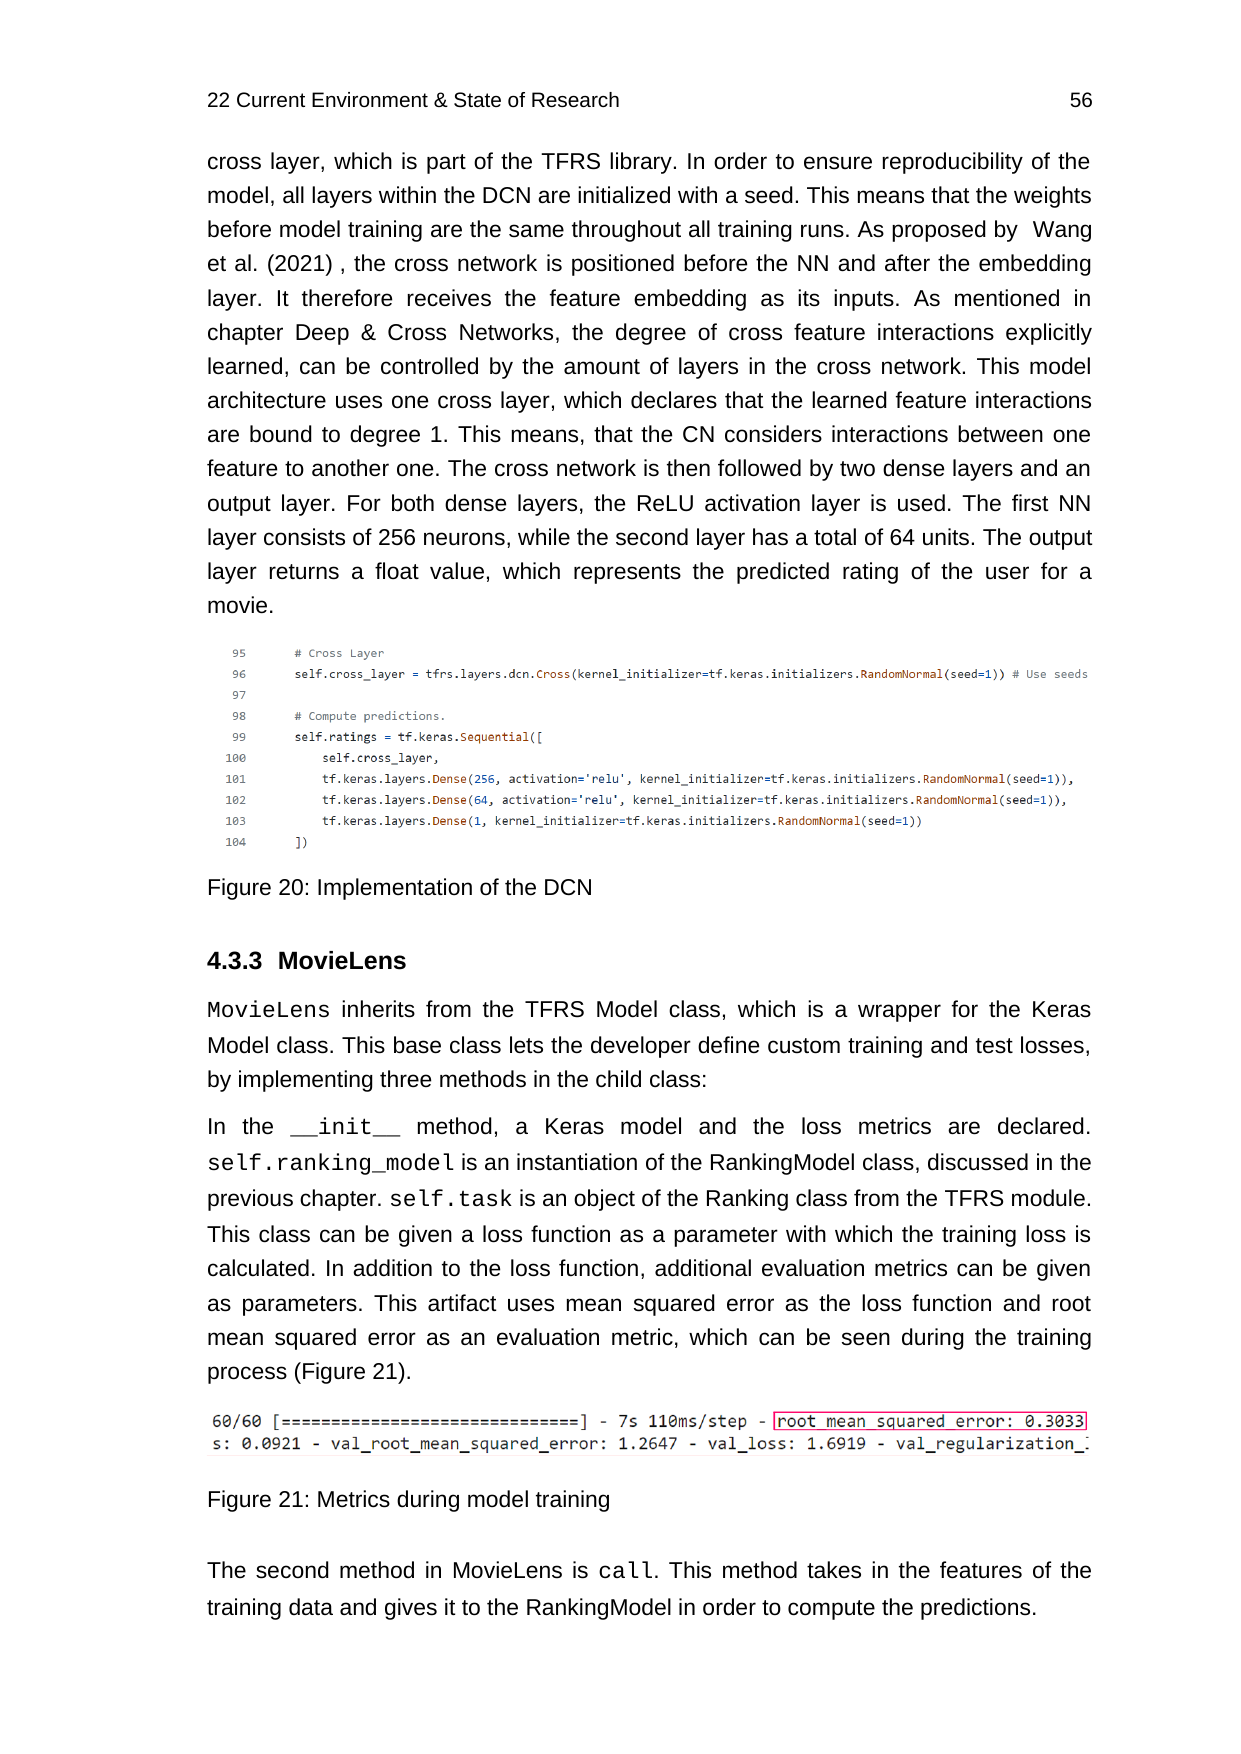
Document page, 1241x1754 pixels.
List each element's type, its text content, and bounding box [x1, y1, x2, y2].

picture [206, 638, 1093, 854]
subtitle MovieLens [207, 946, 1092, 975]
text Figure 21: Metrics during model training [207, 1486, 1092, 1512]
text MovieLens inherits from the TFRS Model class, which is a wrapper for the Keras Model class. This base class lets the developer define custom training and test losses, by implementing three methods in the child class: [207, 996, 1092, 1092]
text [207, 148, 1092, 618]
text In the __init__ method, a Keras model and the loss metrics are declared. self.ranking_model is an instantiation of the RankingModel class, discussed in the previous chapter. self.task is an object of the Ranking class from the TFRS module. This class can be given a loss function as a parameter with which the training loss is calculated. In addition to the loss function, additional evaluation metrics can be given as parameters. This artifact uses mean squared error as the loss function and root mean squared error as an evaluation metric, which can be seen during the training process (Figure 21). [207, 1113, 1092, 1384]
text The second method in MovieLens is call. This method takes in the features of the training data and gives it to the RankingModel in order to compute the predictions. [207, 1557, 1092, 1620]
text Figure 20: Implementation of the DCN [207, 874, 1092, 901]
picture [206, 1404, 1093, 1466]
